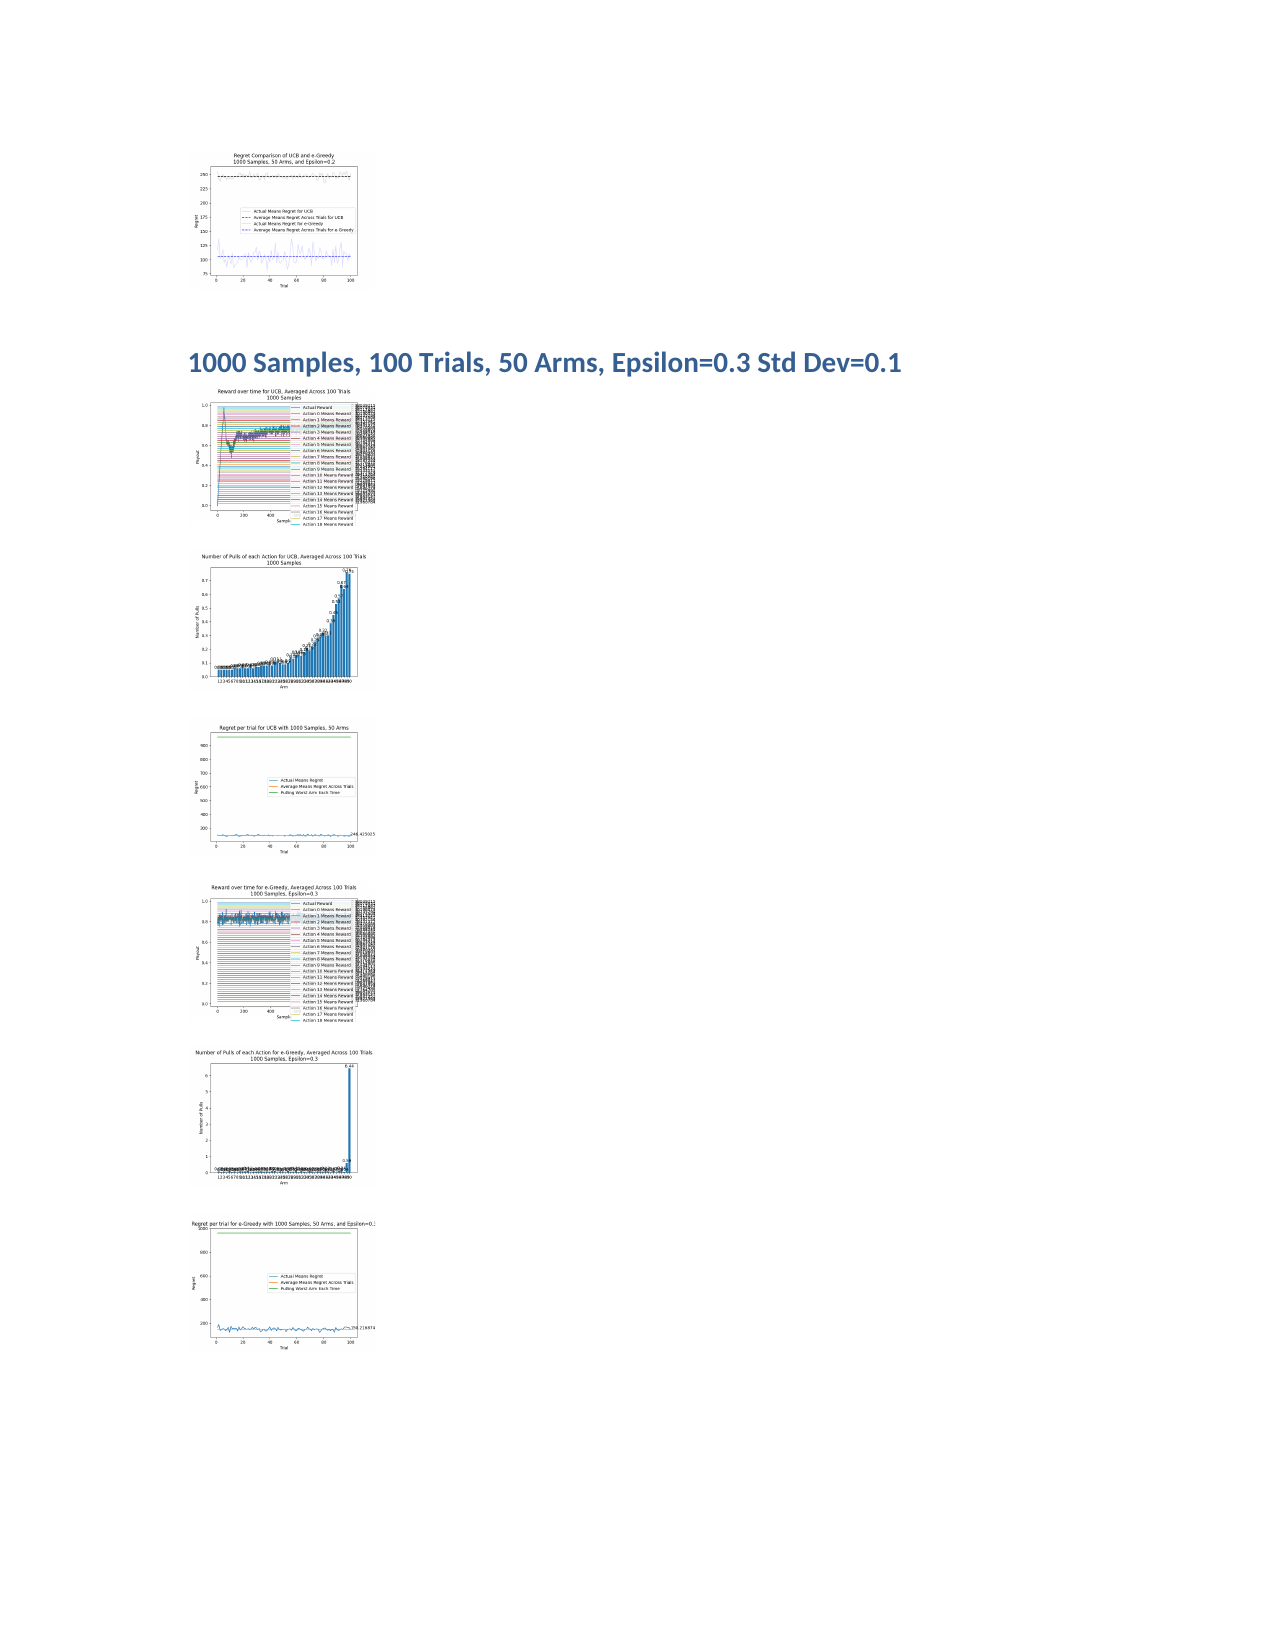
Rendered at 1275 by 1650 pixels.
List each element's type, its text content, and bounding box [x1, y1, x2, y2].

subtitle 1000 Samples, 100 Trials, 50 Arms, Epsilon=0.3 Std Dev=0.1 [187, 344, 1087, 380]
picture [187, 550, 375, 692]
picture [187, 385, 375, 526]
picture [187, 716, 375, 857]
picture [187, 150, 375, 291]
picture [187, 1212, 375, 1353]
picture [187, 1046, 375, 1188]
picture [187, 881, 375, 1022]
